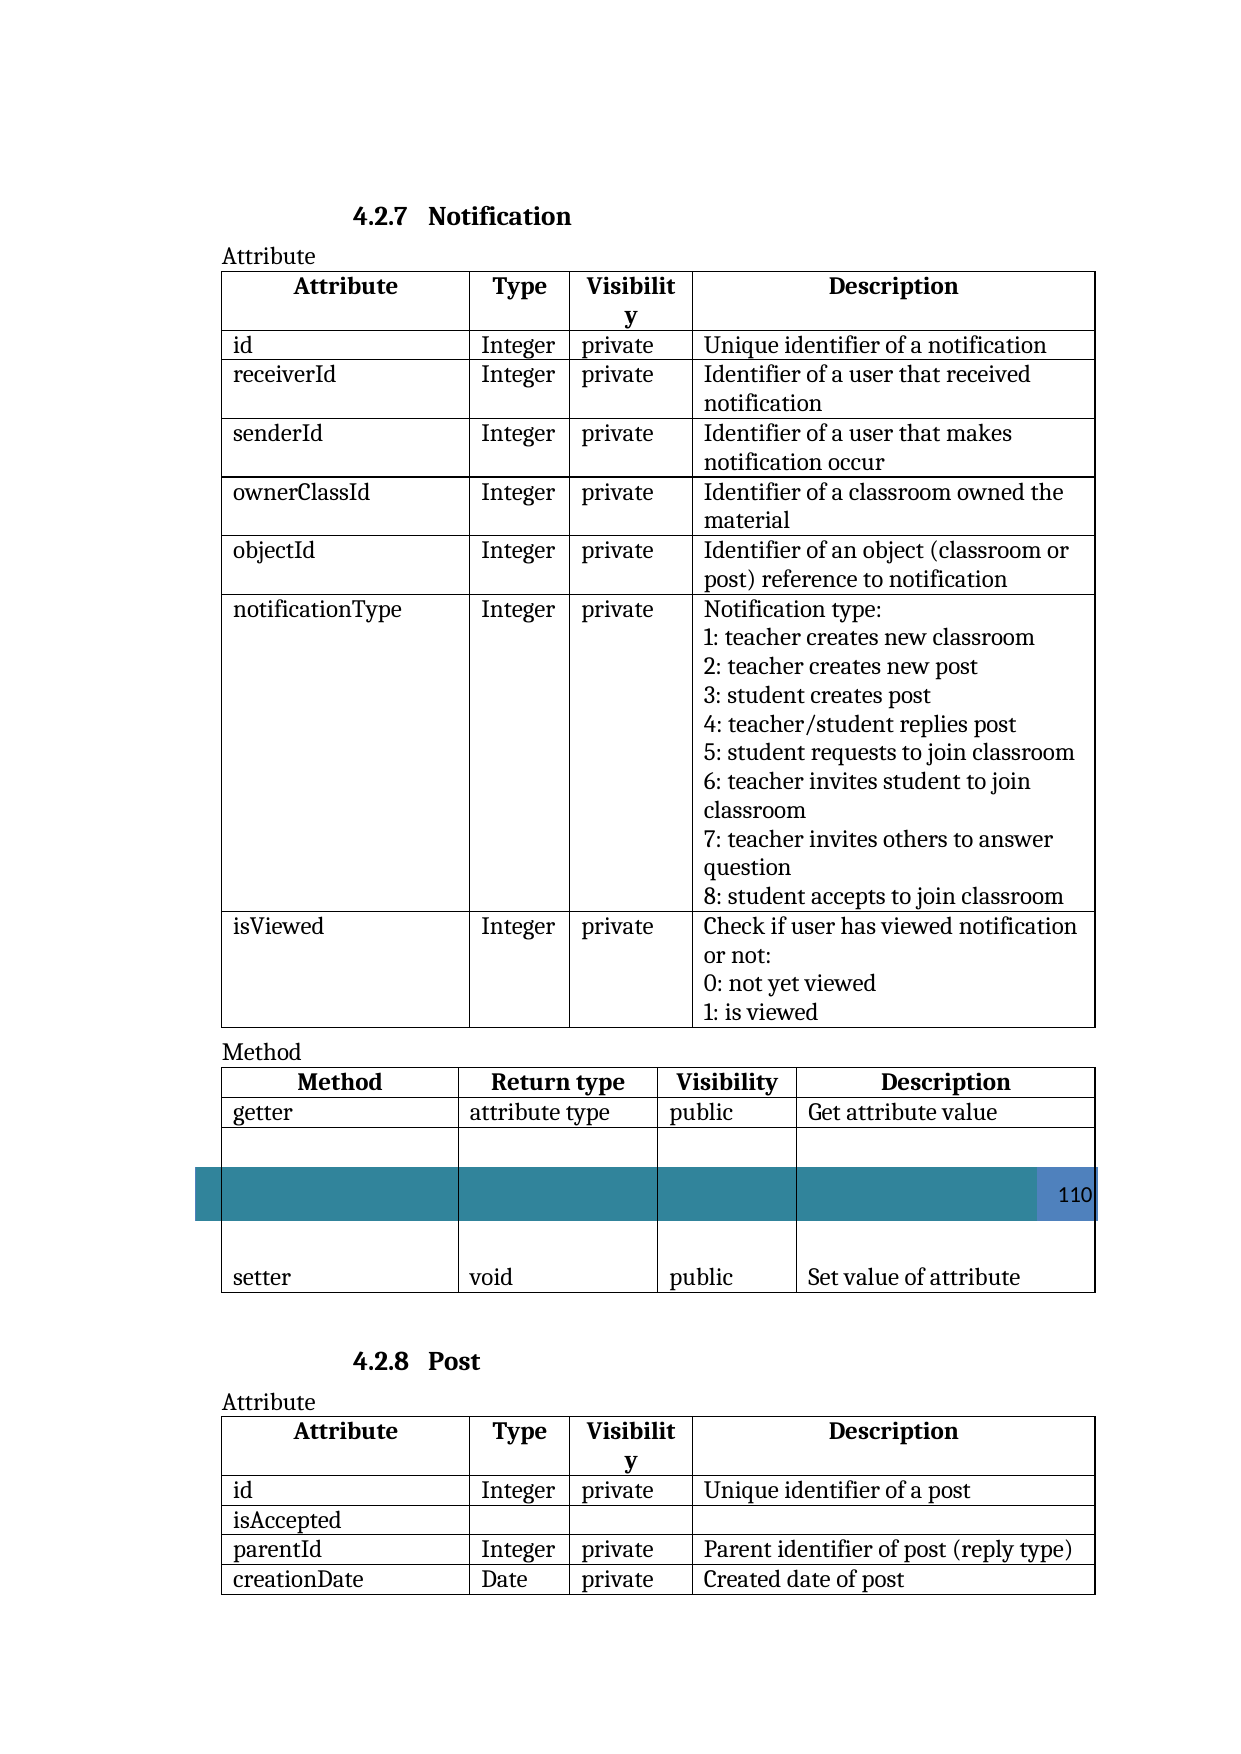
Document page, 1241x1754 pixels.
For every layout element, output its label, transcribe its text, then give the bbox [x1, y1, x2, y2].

table_cell private [570, 419, 692, 476]
table_header Attribute [222, 272, 469, 329]
table_header Visibility [658, 1068, 796, 1097]
text Attribute [222, 242, 1122, 271]
table_cell Integer [470, 478, 569, 535]
table_cell Integer [470, 912, 569, 1027]
table_cell Integer [470, 1476, 569, 1504]
table_cell Set value of attribute [797, 1128, 1094, 1292]
table_cell Identifier of a classroom owned the material [693, 478, 1094, 535]
table_cell [570, 1506, 692, 1534]
subtitle Notification [353, 201, 1122, 232]
table_cell Notification type: 1: teacher creates new classroom 2: teacher creates new post 3: student creates post 4: teacher/student replies post 5: student requests to join classroom 6: teacher invites student to join classroom 7: teacher invites others to answer question 8: student accepts to join classroom [693, 595, 1094, 911]
table_cell public [658, 1128, 796, 1292]
table_cell Integer [470, 1535, 569, 1564]
text Method [222, 1038, 1122, 1067]
table_cell Unique identifier of a notification [693, 331, 1094, 359]
table_cell notificationType [222, 595, 469, 911]
table_cell private [570, 1476, 692, 1504]
table_cell Check if user has viewed notification or not: 0: not yet viewed 1: is viewed [693, 912, 1094, 1027]
table_cell Date [470, 1565, 569, 1594]
table_header Attribute [222, 1417, 469, 1475]
table_cell private [570, 331, 692, 359]
table_header Description [693, 272, 1094, 329]
table_cell Integer [470, 331, 569, 359]
table_cell Unique identifier of a post [693, 1476, 1094, 1504]
table_cell creationDate [222, 1565, 469, 1594]
table_cell Integer [470, 536, 569, 593]
table_cell Created date of post [693, 1565, 1094, 1594]
table_cell Integer [470, 595, 569, 911]
table_cell Identifier of an object (classroom or post) reference to notification [693, 536, 1094, 593]
table_cell private [570, 536, 692, 593]
table_cell [470, 1506, 569, 1534]
table_header Return type [459, 1068, 657, 1097]
table_cell getter [222, 1098, 458, 1127]
table_cell private [570, 912, 692, 1027]
table_cell receiverId [222, 360, 469, 418]
table_header Visibility [570, 272, 692, 329]
table_cell public [658, 1098, 796, 1127]
text Attribute [222, 1387, 1122, 1416]
table_cell Parent identifier of post (reply type) [693, 1535, 1094, 1564]
table_cell id [222, 331, 469, 359]
table_cell isAccepted [222, 1506, 469, 1534]
table_cell private [570, 478, 692, 535]
table_cell id [222, 1476, 469, 1504]
table_header Method [222, 1068, 458, 1097]
table_header Type [470, 1417, 569, 1475]
table_cell objectId [222, 536, 469, 593]
table_cell setter [222, 1128, 458, 1292]
table_cell Integer [470, 419, 569, 476]
table_cell private [570, 360, 692, 418]
table_cell [693, 1506, 1094, 1534]
table_cell Integer [470, 360, 569, 418]
table_header Description [797, 1068, 1094, 1097]
subtitle Post [353, 1346, 1122, 1377]
table_header Description [693, 1417, 1094, 1475]
table_cell Identifier of a user that makes notification occur [693, 419, 1094, 476]
table_cell ownerClassId [222, 478, 469, 535]
table_cell private [570, 1565, 692, 1594]
table_header Type [470, 272, 569, 329]
table_cell private [570, 1535, 692, 1564]
table_cell Get attribute value [797, 1098, 1094, 1127]
table_cell Identifier of a user that received notification [693, 360, 1094, 418]
table_cell private [570, 595, 692, 911]
table_cell parentId [222, 1535, 469, 1564]
table_cell void [459, 1128, 657, 1292]
table_cell senderId [222, 419, 469, 476]
table_header Visibility [570, 1417, 692, 1475]
table_cell isViewed [222, 912, 469, 1027]
table_cell attribute type [459, 1098, 657, 1127]
